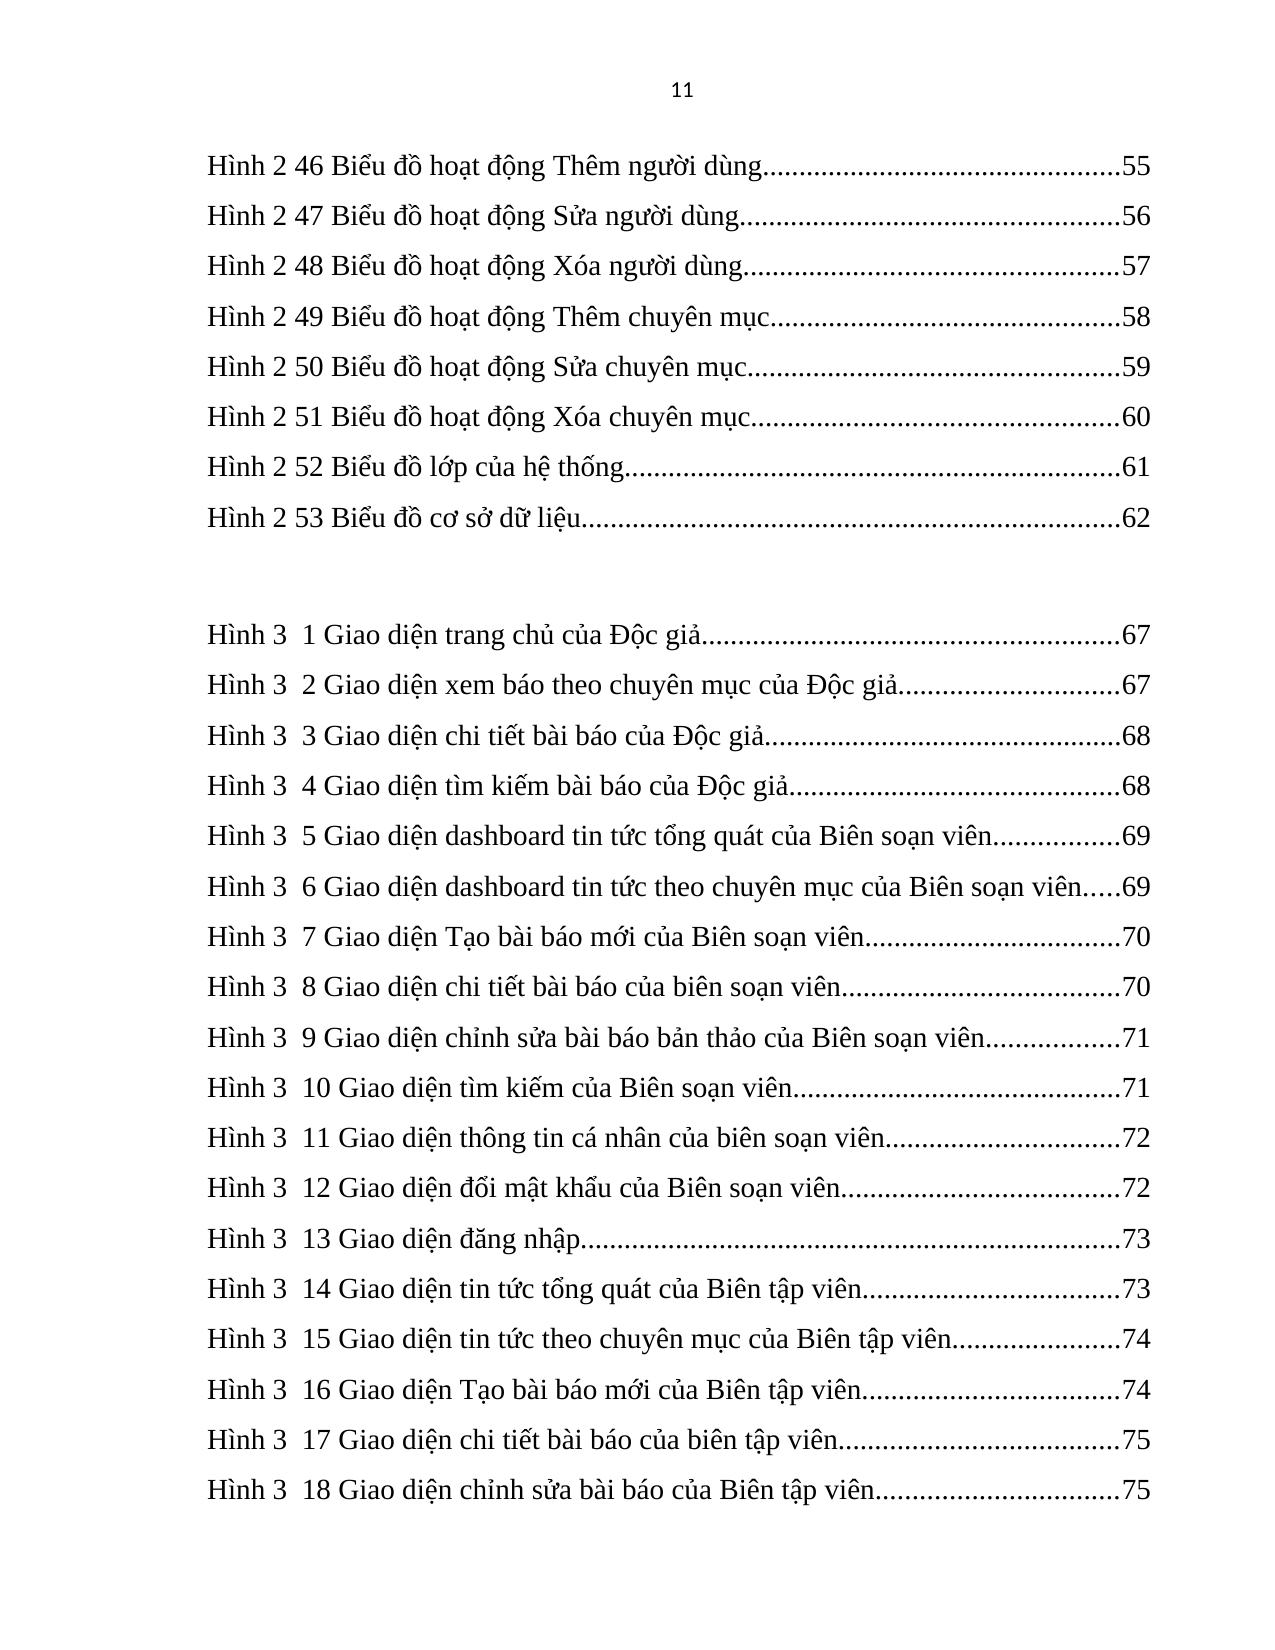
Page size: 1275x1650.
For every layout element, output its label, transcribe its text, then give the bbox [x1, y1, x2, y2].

text Hình 3 1 Giao diện trang chủ của Độc giả 67 [207, 617, 1157, 651]
text Hình 2 46 Biểu đồ hoạt động Thêm người dùng 55 [207, 148, 1157, 181]
text Hình 3 17 Giao diện chi tiết bài báo của biên tập viên 75 [207, 1422, 1157, 1456]
text Hình 3 15 Giao diện tin tức theo chuyên mục của Biên tập viên 74 [207, 1322, 1157, 1355]
text Hình 3 8 Giao diện chi tiết bài báo của biên soạn viên 70 [207, 969, 1157, 1003]
text Hình 3 4 Giao diện tìm kiếm bài báo của Độc giả 68 [207, 768, 1157, 802]
text Hình 2 48 Biểu đồ hoạt động Xóa người dùng 57 [207, 248, 1157, 282]
text Hình 3 12 Giao diện đổi mật khẩu của Biên soạn viên 72 [207, 1171, 1157, 1204]
text Hình 3 5 Giao diện dashboard tin tức tổng quát của Biên soạn viên 69 [207, 818, 1157, 852]
text Hình 2 47 Biểu đồ hoạt động Sửa người dùng 56 [207, 198, 1157, 232]
text Hình 3 16 Giao diện Tạo bài báo mới của Biên tập viên 74 [207, 1372, 1157, 1405]
text Hình 3 2 Giao diện xem báo theo chuyên mục của Độc giả 67 [207, 667, 1157, 701]
text Hình 3 10 Giao diện tìm kiếm của Biên soạn viên 71 [207, 1070, 1157, 1103]
text Hình 2 53 Biểu đồ cơ sở dữ liệu 62 [207, 500, 1157, 533]
text Hình 3 3 Giao diện chi tiết bài báo của Độc giả 68 [207, 718, 1157, 751]
text Hình 2 49 Biểu đồ hoạt động Thêm chuyên mục 58 [207, 299, 1157, 332]
text Hình 2 52 Biểu đồ lớp của hệ thống 61 [207, 449, 1157, 483]
text Hình 3 6 Giao diện dashboard tin tức theo chuyên mục của Biên soạn viên 69 [207, 869, 1157, 902]
text Hình 3 14 Giao diện tin tức tổng quát của Biên tập viên 73 [207, 1271, 1157, 1305]
text Hình 3 11 Giao diện thông tin cá nhân của biên soạn viên 72 [207, 1120, 1157, 1154]
text Hình 3 9 Giao diện chỉnh sửa bài báo bản thảo của Biên soạn viên 71 [207, 1020, 1157, 1053]
text Hình 3 13 Giao diện đăng nhập 73 [207, 1221, 1157, 1254]
text Hình 2 50 Biểu đồ hoạt động Sửa chuyên mục 59 [207, 349, 1157, 382]
text Hình 2 51 Biểu đồ hoạt động Xóa chuyên mục 60 [207, 399, 1157, 433]
text Hình 3 7 Giao diện Tạo bài báo mới của Biên soạn viên 70 [207, 919, 1157, 953]
text Hình 3 18 Giao diện chỉnh sửa bài báo của Biên tập viên 75 [207, 1472, 1157, 1506]
